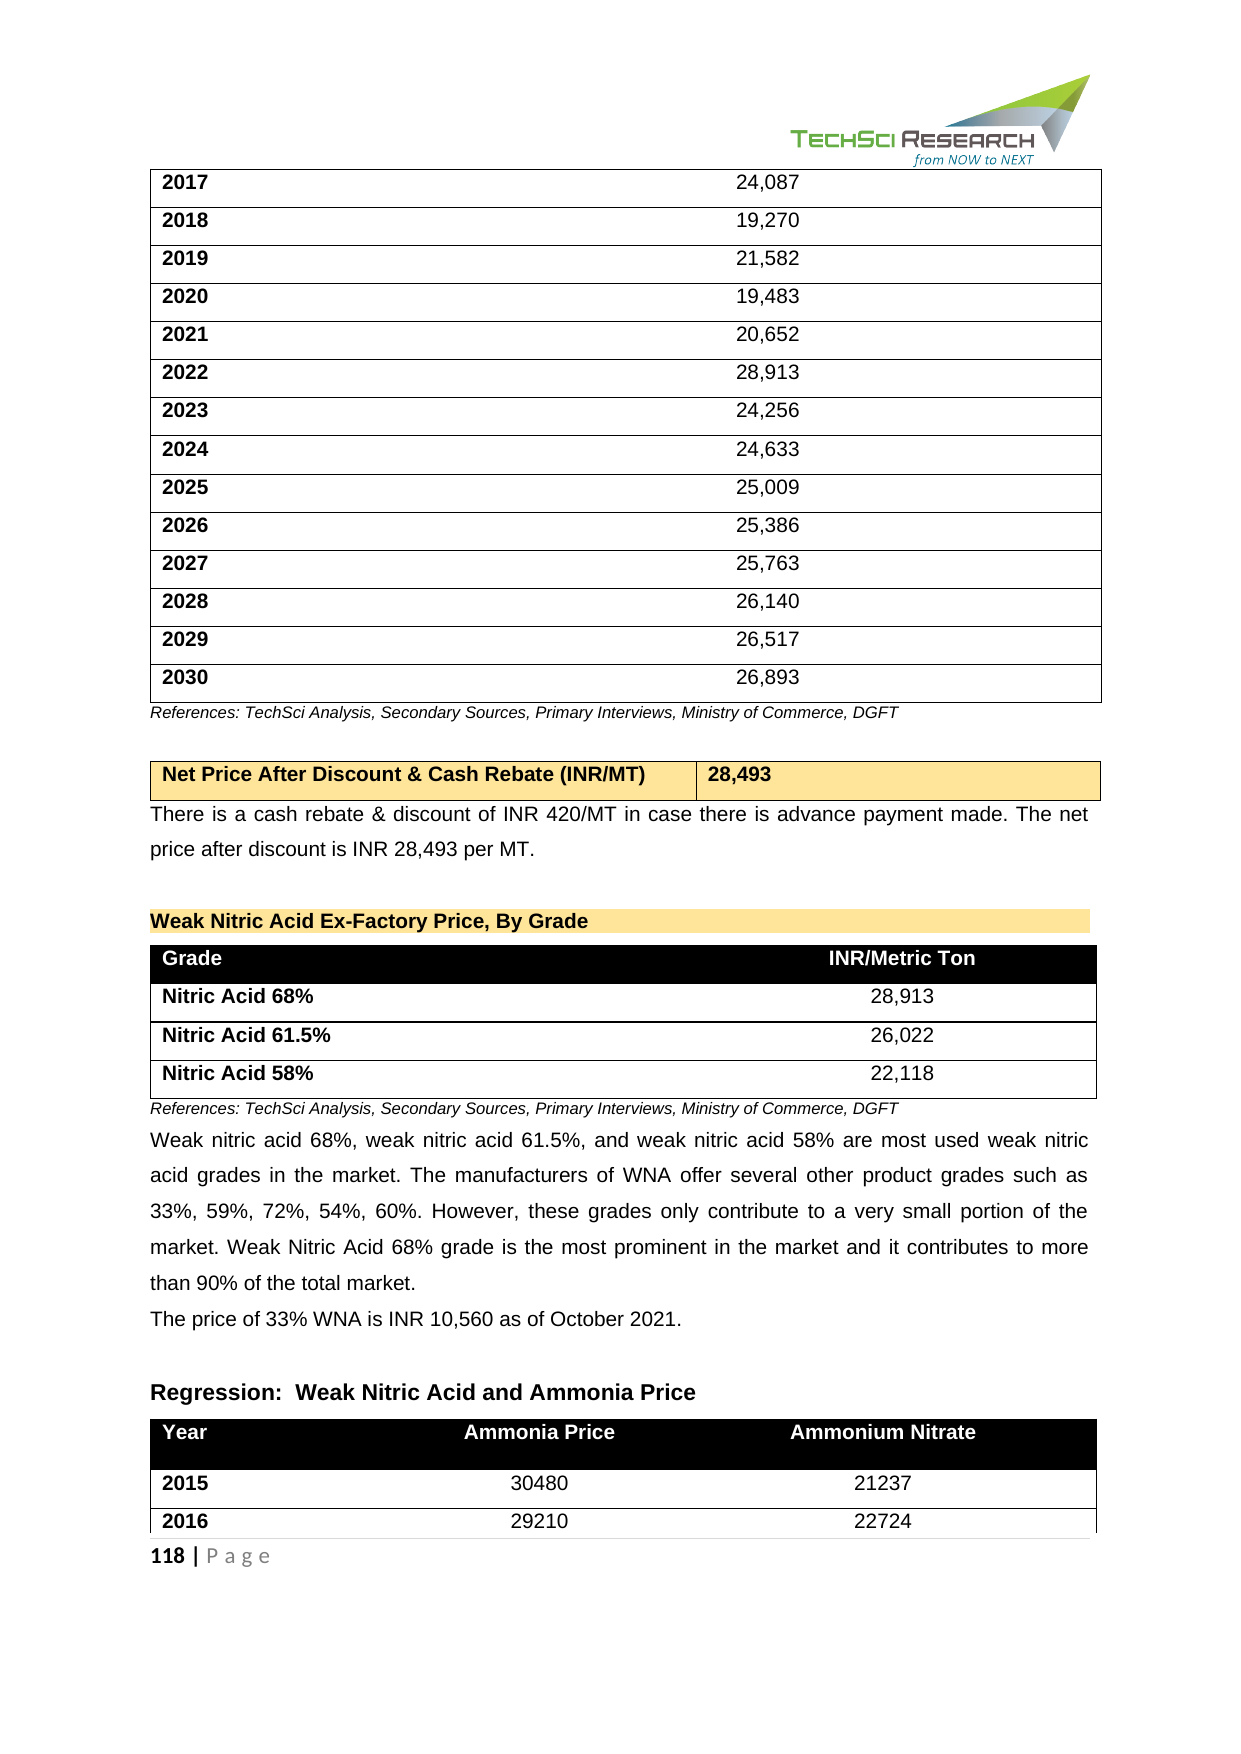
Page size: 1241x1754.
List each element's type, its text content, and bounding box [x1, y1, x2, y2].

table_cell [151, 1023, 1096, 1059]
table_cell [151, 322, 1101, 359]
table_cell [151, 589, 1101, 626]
text Regression: Weak Nitric Acid and Ammonia Price [150, 1379, 1090, 1405]
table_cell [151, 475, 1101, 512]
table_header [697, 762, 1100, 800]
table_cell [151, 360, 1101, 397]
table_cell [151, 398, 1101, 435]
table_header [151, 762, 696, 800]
text There is a cash rebate & discount of INR 420/MT in case there is advance payment made. The net price after discount is INR 28,493 per MT. [150, 801, 1090, 861]
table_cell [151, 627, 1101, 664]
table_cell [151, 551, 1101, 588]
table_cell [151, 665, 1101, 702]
text References: TechSci Analysis, Secondary Sources, Primary Interviews, Ministry of Commerce, DGFT [150, 703, 1090, 722]
text References: TechSci Analysis, Secondary Sources, Primary Interviews, Ministry of Commerce, DGFT [150, 1099, 1090, 1118]
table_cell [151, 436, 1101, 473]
picture [788, 73, 1091, 169]
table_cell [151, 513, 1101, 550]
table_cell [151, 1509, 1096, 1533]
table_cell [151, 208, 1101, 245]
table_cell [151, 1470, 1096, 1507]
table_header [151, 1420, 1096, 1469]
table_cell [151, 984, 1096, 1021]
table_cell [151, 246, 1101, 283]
text The price of 33% WNA is INR 10,560 as of October 2021. [150, 1307, 1090, 1331]
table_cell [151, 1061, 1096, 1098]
text Weak nitric acid 68%, weak nitric acid 61.5%, and weak nitric acid 58% are most used weak nitric acid grades in the market. The manufacturers of WNA offer several other product grades such as 33%, 59%, 72%, 54%, 60%. However, these grades only contribute to a very small portion of the market. Weak Nitric Acid 68% grade is the most prominent in the market and it contributes to more than 90% of the total market. [150, 1127, 1090, 1295]
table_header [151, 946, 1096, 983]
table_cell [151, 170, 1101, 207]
text Weak Nitric Acid Ex-Factory Price, By Grade [150, 909, 1090, 933]
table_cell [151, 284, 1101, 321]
